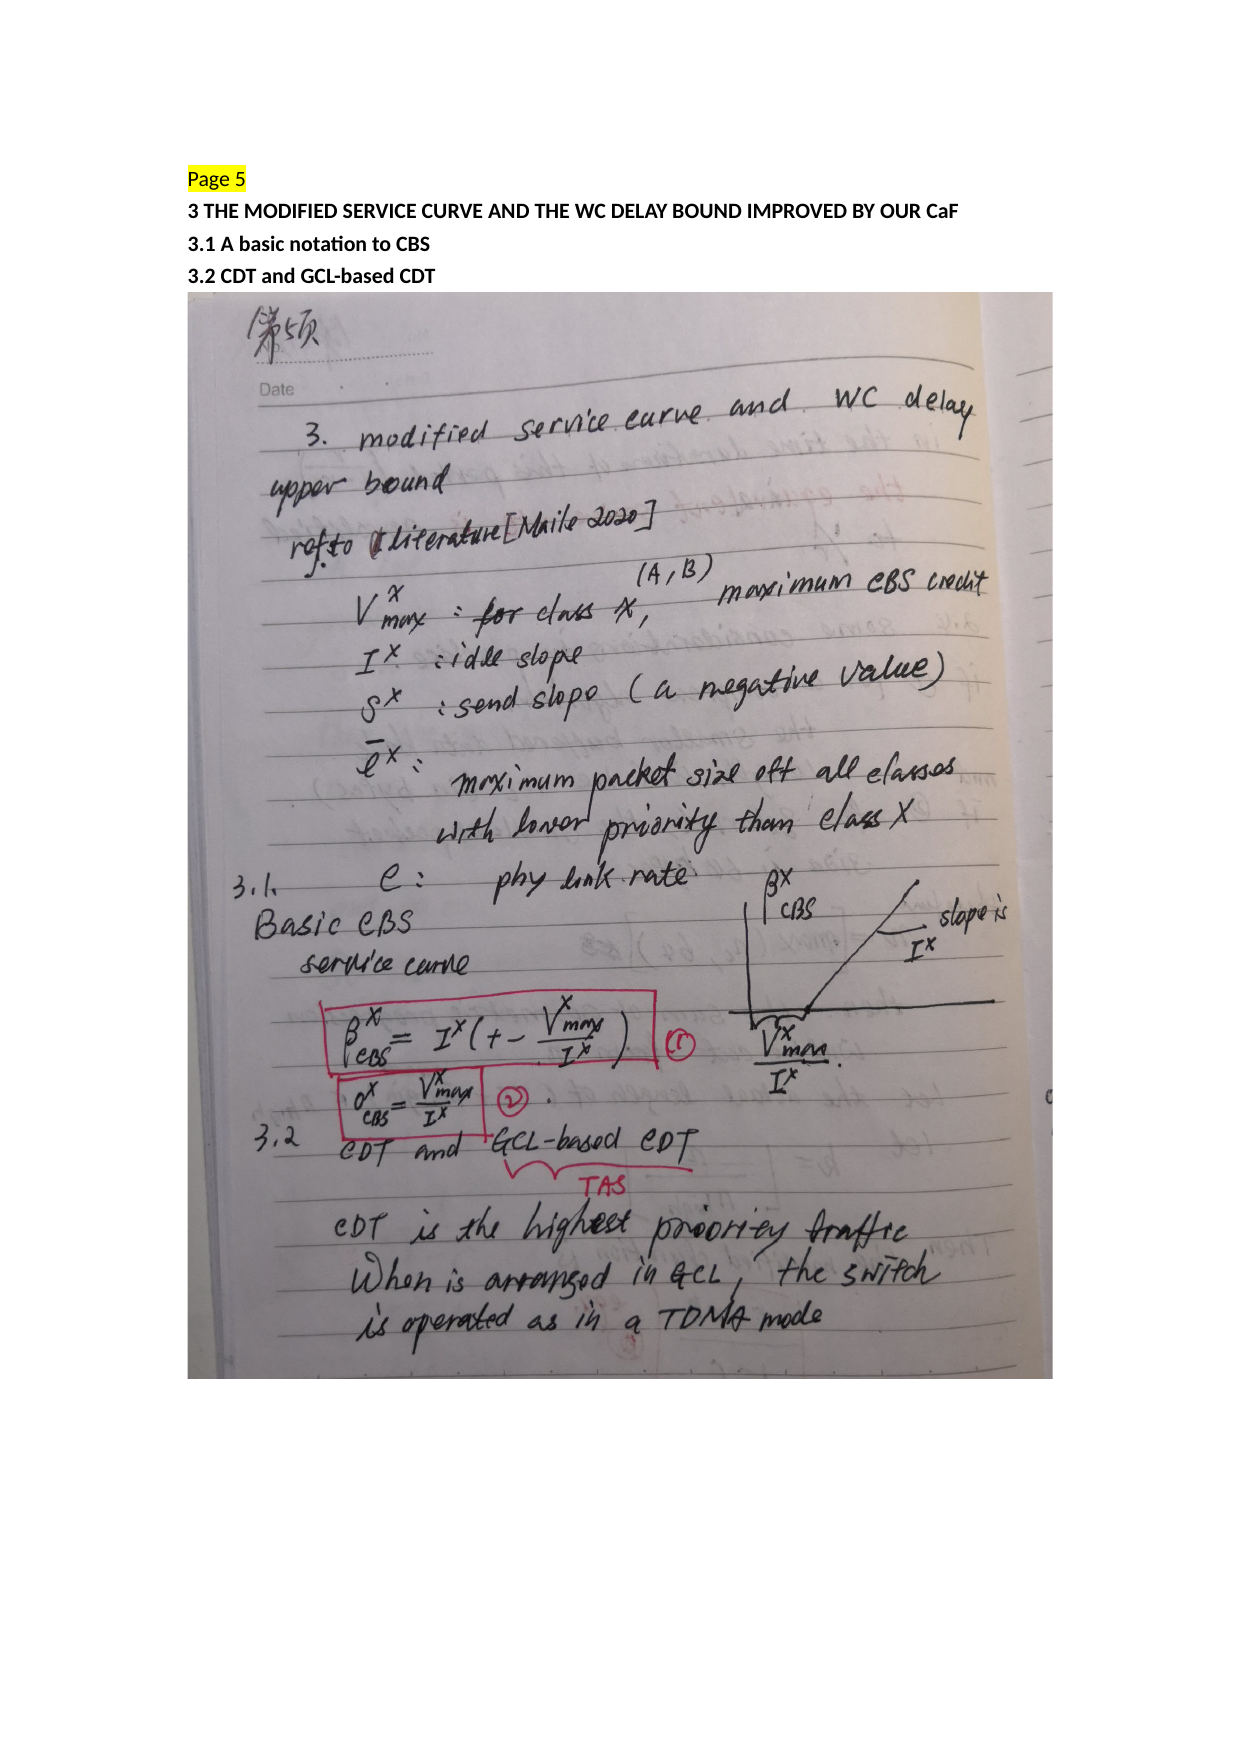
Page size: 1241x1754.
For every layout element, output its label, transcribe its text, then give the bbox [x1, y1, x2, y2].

text 3.2 CDT and GCL-based CDT [187, 259, 1053, 292]
picture [187, 292, 1053, 1379]
text 3.1 A basic notation to CBS [187, 227, 1053, 259]
text 3 THE MODIFIED SERVICE CURVE AND THE WC DELAY BOUND IMPROVED BY OUR CaF [187, 194, 1053, 227]
text Page 5 [187, 162, 1053, 194]
